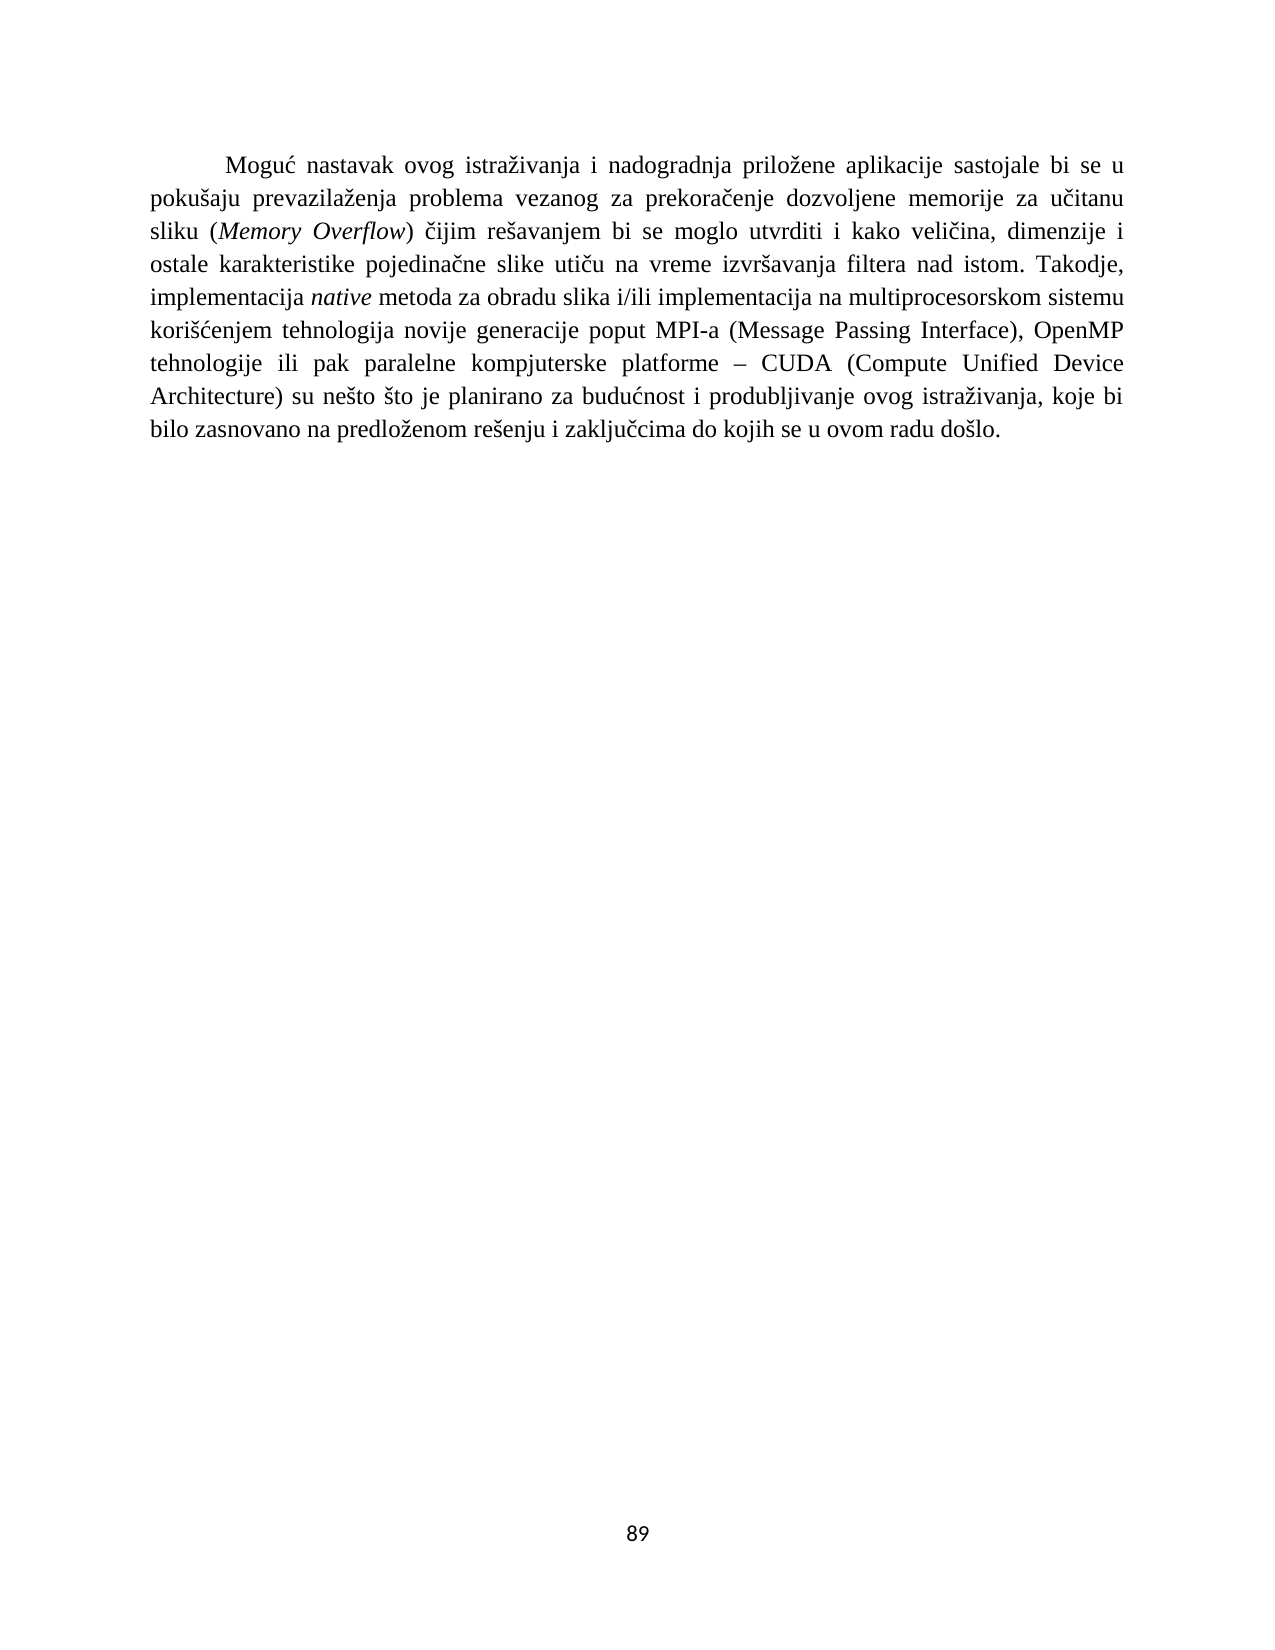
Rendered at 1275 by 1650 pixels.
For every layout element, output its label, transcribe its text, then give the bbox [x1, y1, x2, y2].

text Moguć nastavak ovog istraživanja i nadogradnja priložene aplikacije sastojale bi se u pokušaju prevazilaženja problema vezanog za prekoračenje dozvoljene memorije za učitanu sliku (Memory Overflow) čijim rešavanjem bi se moglo utvrditi i kako veličina, dimenzije i ostale karakteristike pojedinačne slike utiču na vreme izvršavanja filtera nad istom. Takodje, implementacija native metoda za obradu slika i/ili implementacija na multiprocesorskom sistemu korišćenjem tehnologija novije generacije poput MPI-a (Message Passing Interface), OpenMP tehnologije ili pak paralelne kompjuterske platforme – CUDA (Compute Unified Device Architecture) su nešto što je planirano za budućnost i produbljivanje ovog istraživanja, koje bi bilo zasnovano na predloženom rešenju i zaključcima do kojih se u ovom radu došlo. [150, 150, 1125, 443]
